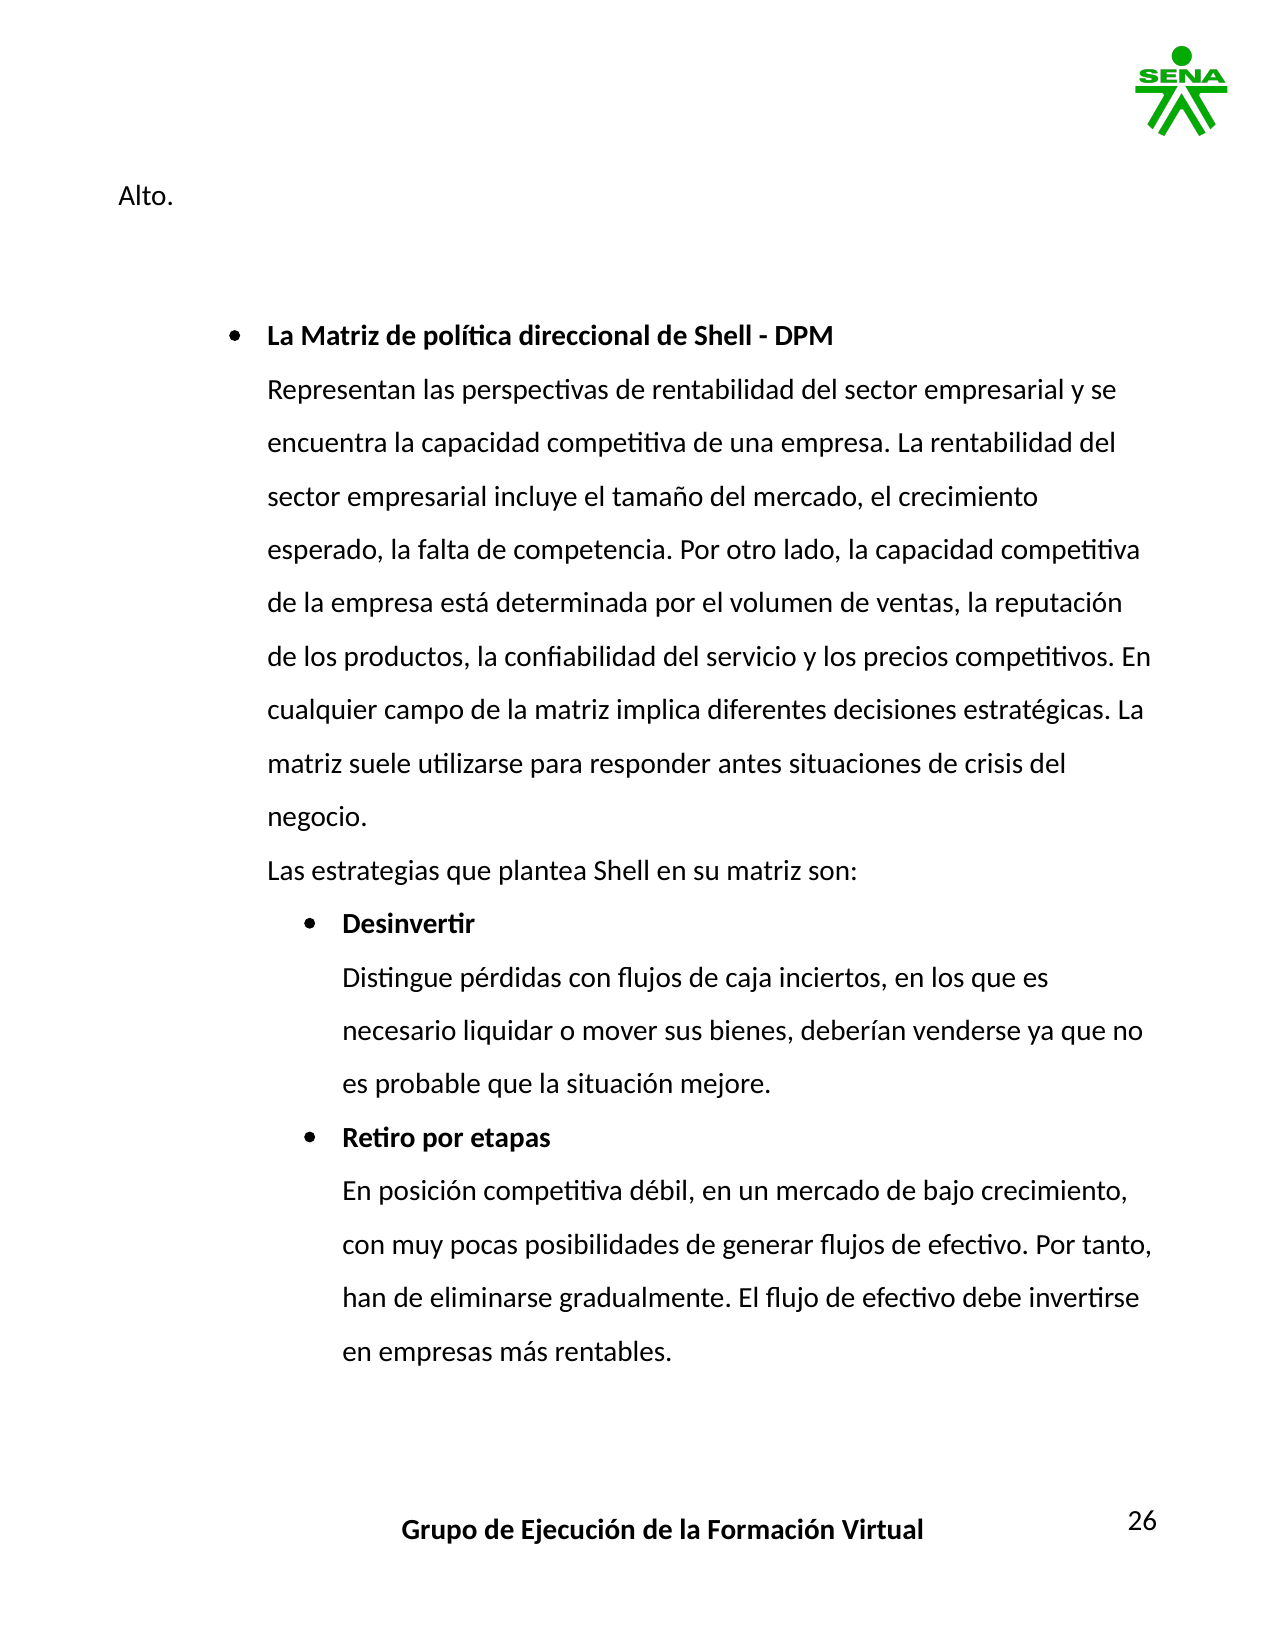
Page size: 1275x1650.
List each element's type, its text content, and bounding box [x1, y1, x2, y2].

list Desinvertir [304, 905, 1157, 941]
picture [1135, 46, 1228, 136]
text Alto. [118, 177, 1157, 213]
list Las estrategias que plantea Shell en su matriz son: [267, 852, 1157, 887]
list Representan las perspectivas de rentabilidad del sector empresarial y se encuentra la capacidad competitiva de una empresa. La rentabilidad del sector empresarial incluye el tamaño del mercado, el crecimiento esperado, la falta de competencia. Por otro lado, la capacidad competitiva de la empresa está determinada por el volumen de ventas, la reputación de los productos, la confiabilidad del servicio y los precios competitivos. En cualquier campo de la matriz implica diferentes decisiones estratégicas. La matriz suele utilizarse para responder antes situaciones de crisis del negocio. [267, 371, 1157, 834]
list Retiro por etapas [304, 1119, 1157, 1154]
list La Matriz de política direccional de Shell - DPM [229, 317, 1157, 353]
list Distingue pérdidas con flujos de caja inciertos, en los que es necesario liquidar o mover sus bienes, deberían venderse ya que no es probable que la situación mejore. [342, 959, 1157, 1101]
list En posición competitiva débil, en un mercado de bajo crecimiento, con muy pocas posibilidades de generar flujos de efectivo. Por tanto, han de eliminarse gradualmente. El flujo de efectivo debe invertirse en empresas más rentables. [342, 1172, 1157, 1368]
